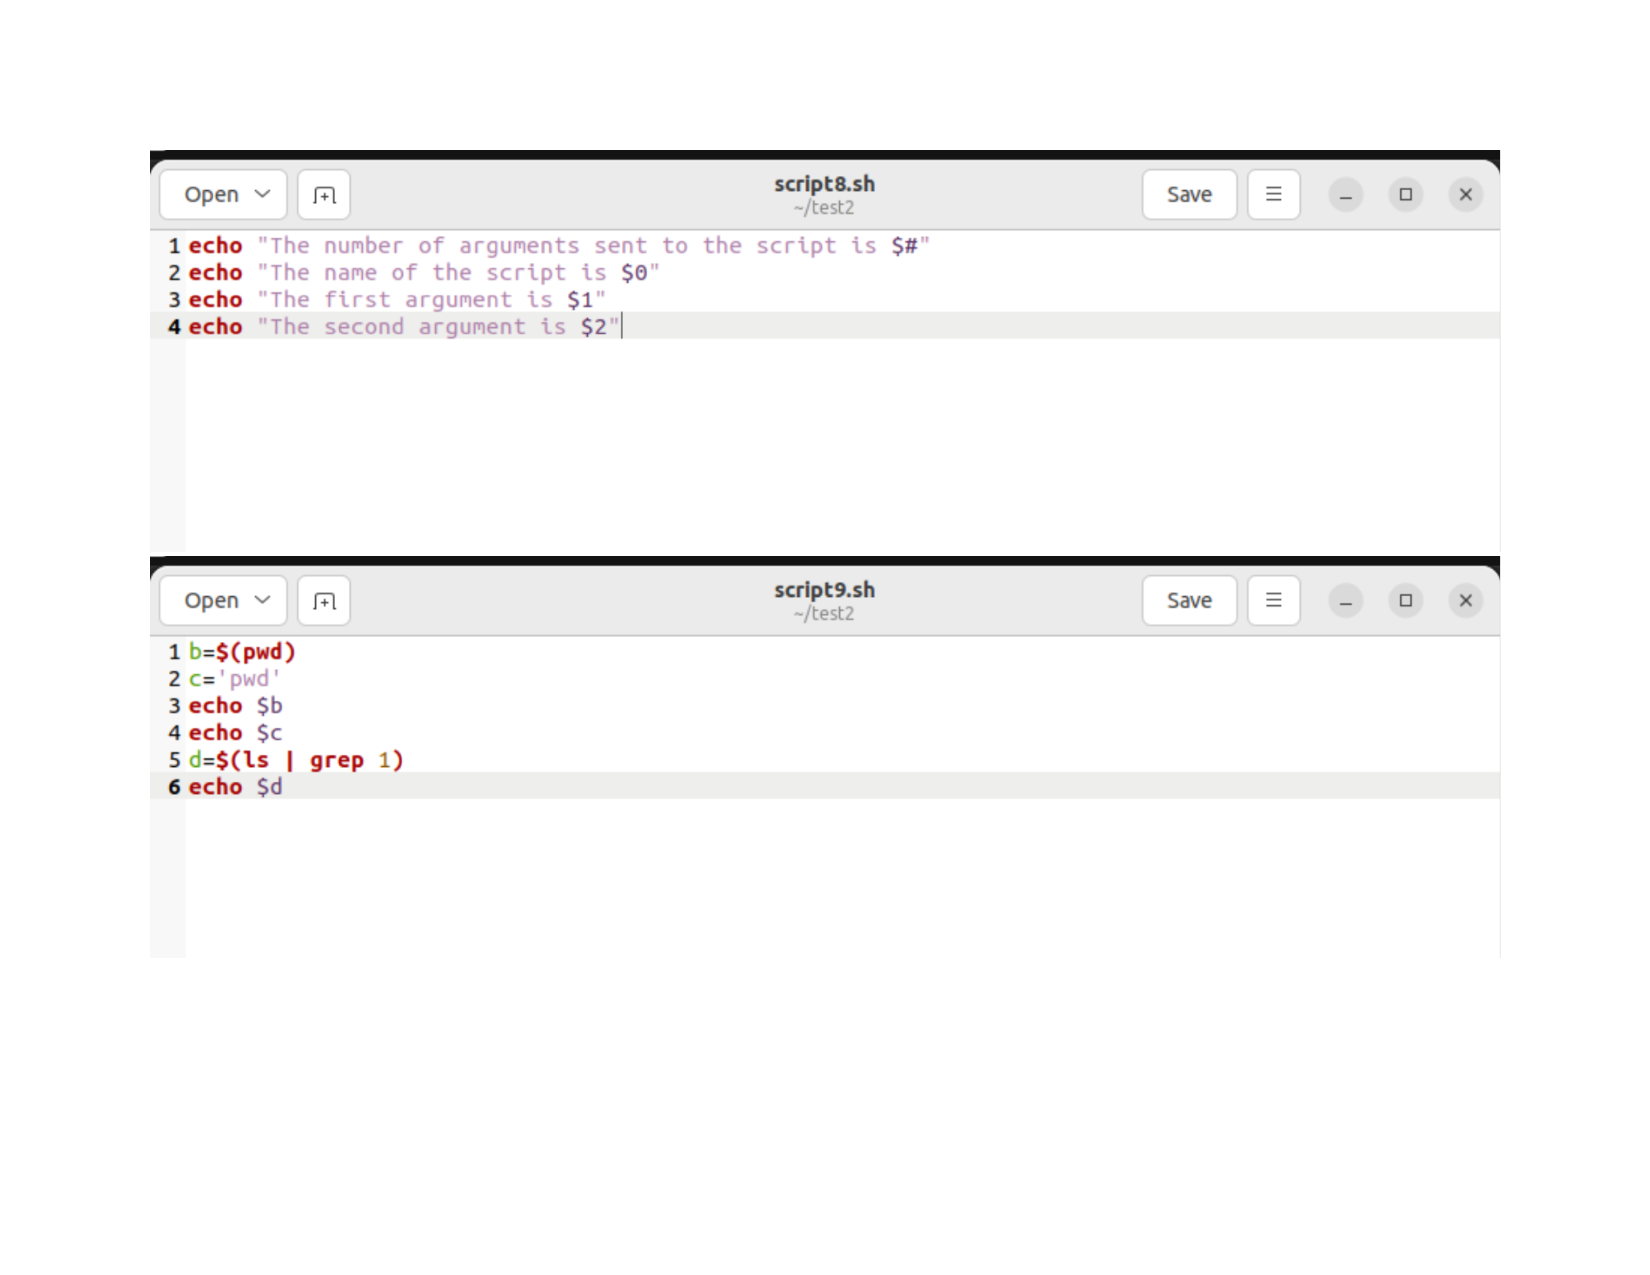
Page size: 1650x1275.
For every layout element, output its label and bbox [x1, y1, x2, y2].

picture [150, 150, 1500, 552]
picture [150, 556, 1500, 958]
